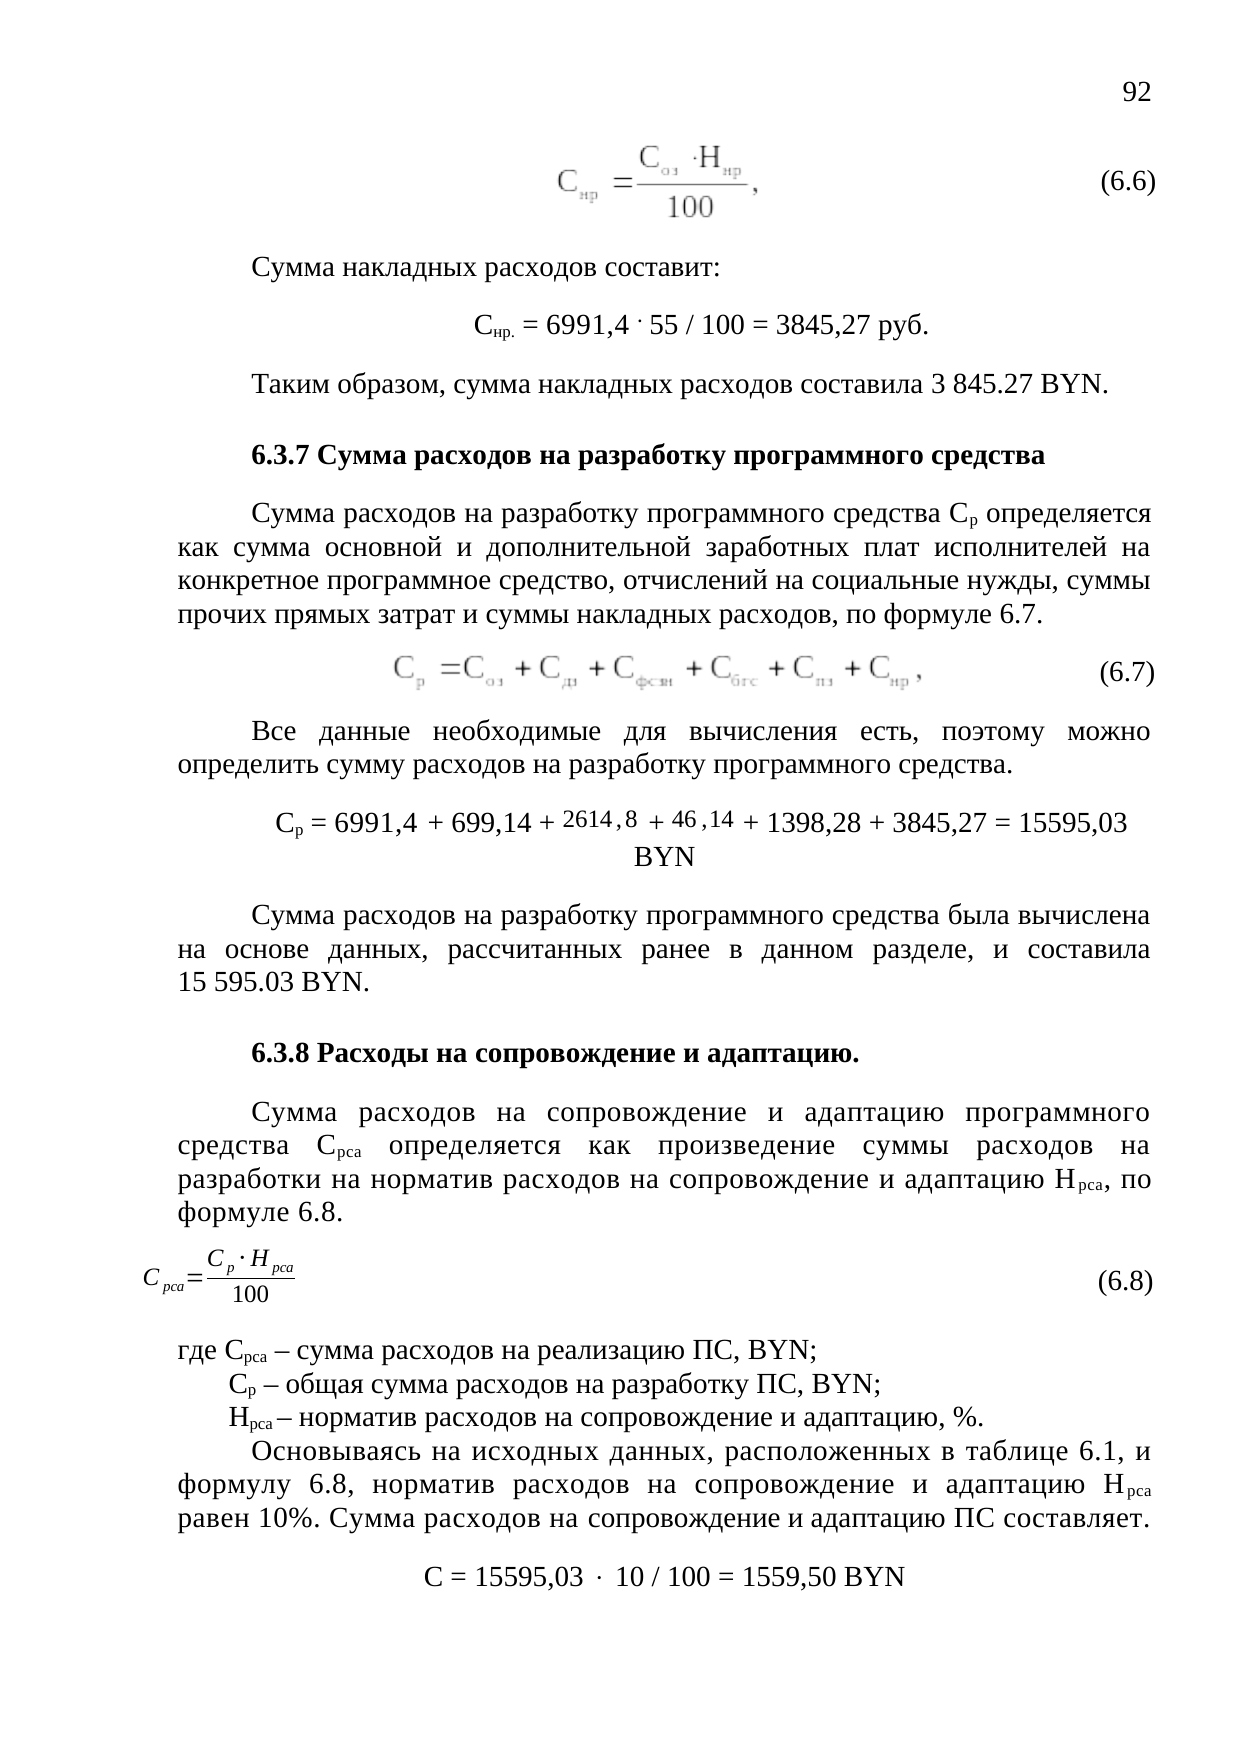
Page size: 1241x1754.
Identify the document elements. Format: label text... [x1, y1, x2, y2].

text Нрса – норматив расходов на сопровождение и адаптацию, %. [177, 1399, 1152, 1433]
text С = 15595,03 10 / 100 = 1559,50 BYN [177, 1559, 1152, 1592]
text 6.3.8 Расходы на сопровождение и адаптацию. [177, 1035, 1152, 1069]
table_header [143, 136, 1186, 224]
text Снр. = 6991,4 . 55 / 100 = 3845,27 руб. [177, 307, 1152, 341]
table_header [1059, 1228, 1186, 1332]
text Сумма накладных расходов составит: [177, 249, 1152, 282]
text Таким образом, сумма накладных расходов составила 3 845.27 BYN. [177, 366, 1152, 399]
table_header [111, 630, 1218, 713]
text Сумма расходов на сопровождение и адаптацию программного средства Срса определяется как произведение суммы расходов на разработки на норматив расходов на сопровождение и адаптацию Нрса, по формуле 6.8. [177, 1094, 1152, 1228]
text Ср = 6991,4 + 699,14 + + + 1398,28 + 3845,27 = 15595,03 BYN [177, 805, 1152, 872]
text Сумма расходов на разработку программного средства Ср определяется как сумма основной и дополнительной заработных плат исполнителей на конкретное программное средство, отчислений на социальные нужды, суммы прочих прямых затрат и суммы накладных расходов, по формуле 6.7. [177, 495, 1152, 629]
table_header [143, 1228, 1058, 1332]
text Основываясь на исходныx данныx, расположенныx в таблице 6.1, и формулу 6.8, норматив расходов на сопровождение и адаптацию Нрса равен 10%. Сумма расходов на сопровождение и адаптацию ПС составляет. [177, 1433, 1152, 1534]
text 6.3.7 Сумма расходов на разработку программного средства [177, 437, 1152, 470]
text Все данные необходимые для вычисления есть, поэтому можно определить сумму расходов на разработку программного средства. [177, 713, 1152, 780]
text где Срса – сумма расходов на реализацию ПС, BYN; [177, 1332, 1152, 1366]
text Ср – общая сумма расходов на разработку ПС, BYN; [177, 1366, 1152, 1399]
text Сумма расходов на разработку программного средства была вычислена на основе данных, рассчитанных ранее в данном разделе, и составила 15 595.03 BYN. [177, 897, 1152, 998]
